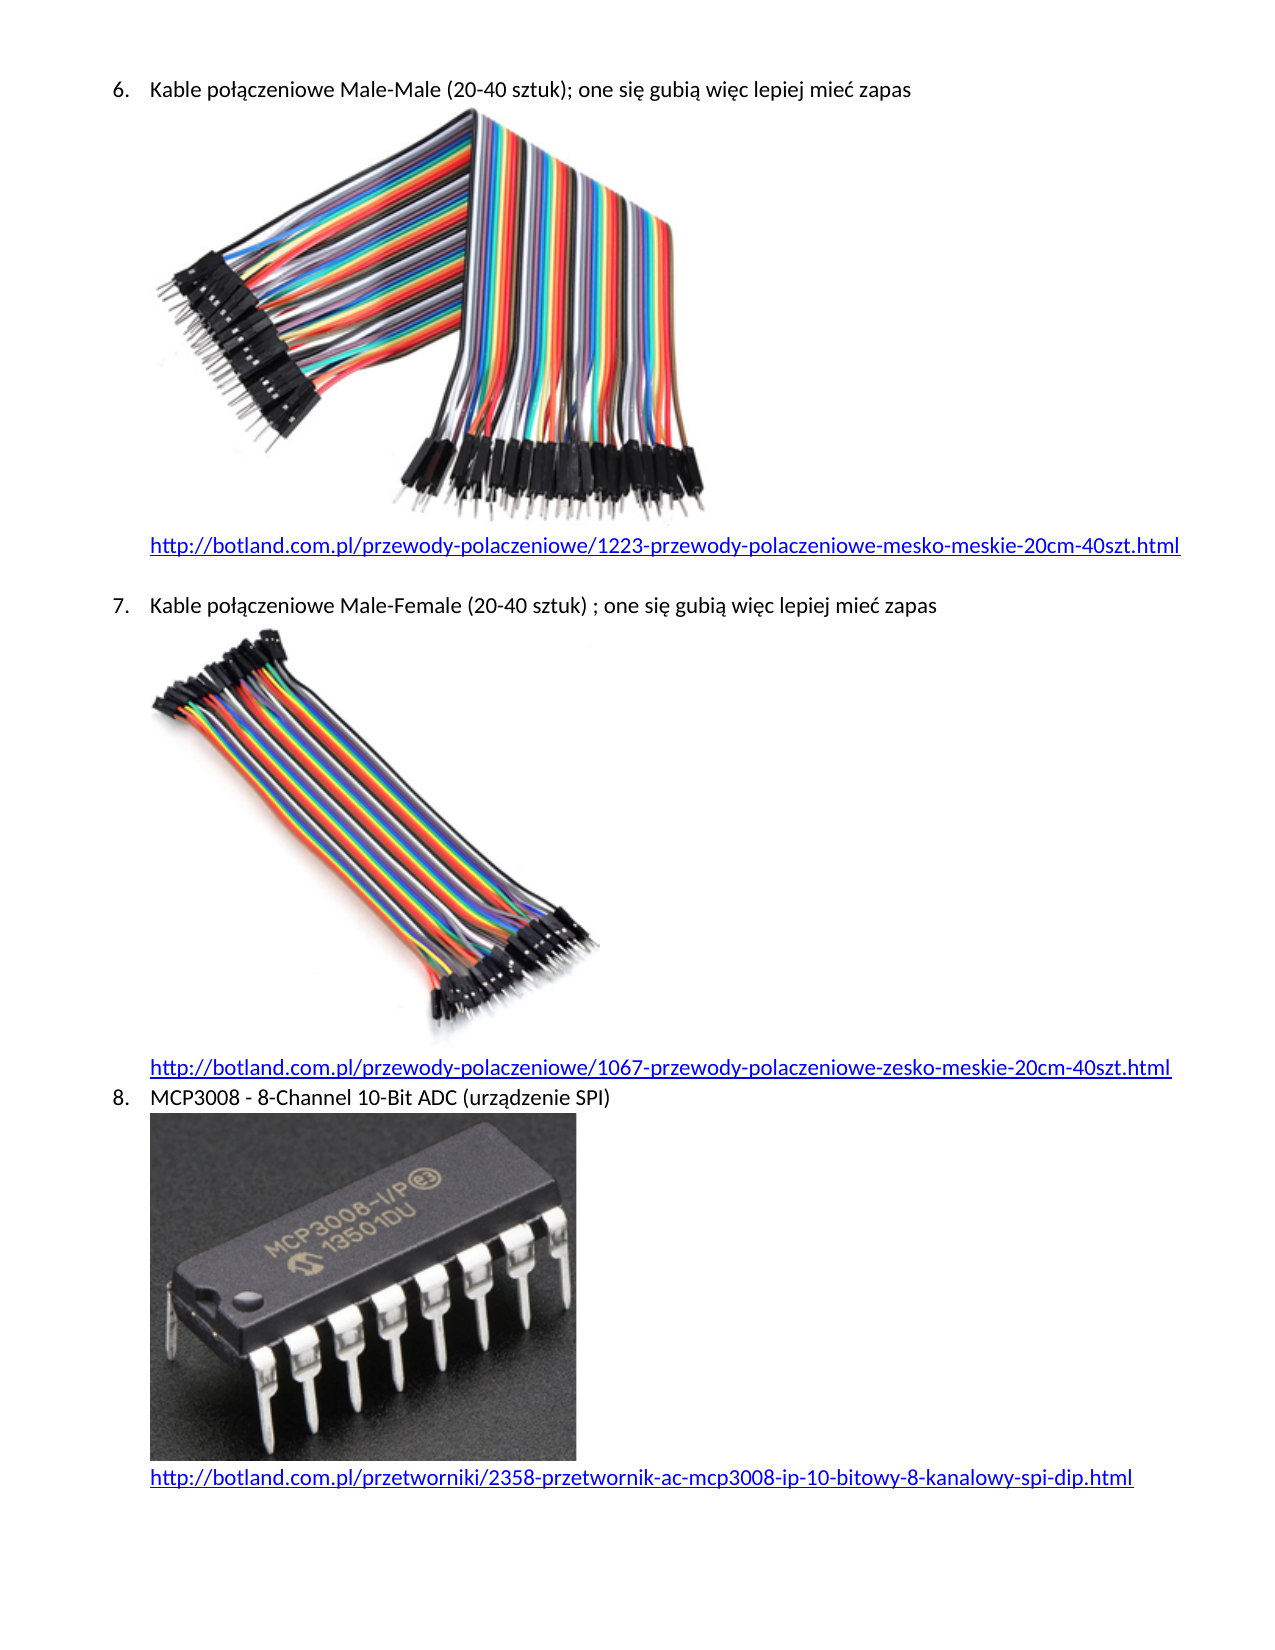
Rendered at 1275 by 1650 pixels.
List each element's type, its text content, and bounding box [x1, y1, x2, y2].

picture [150, 1113, 577, 1461]
picture [150, 105, 713, 529]
picture [150, 621, 600, 1051]
